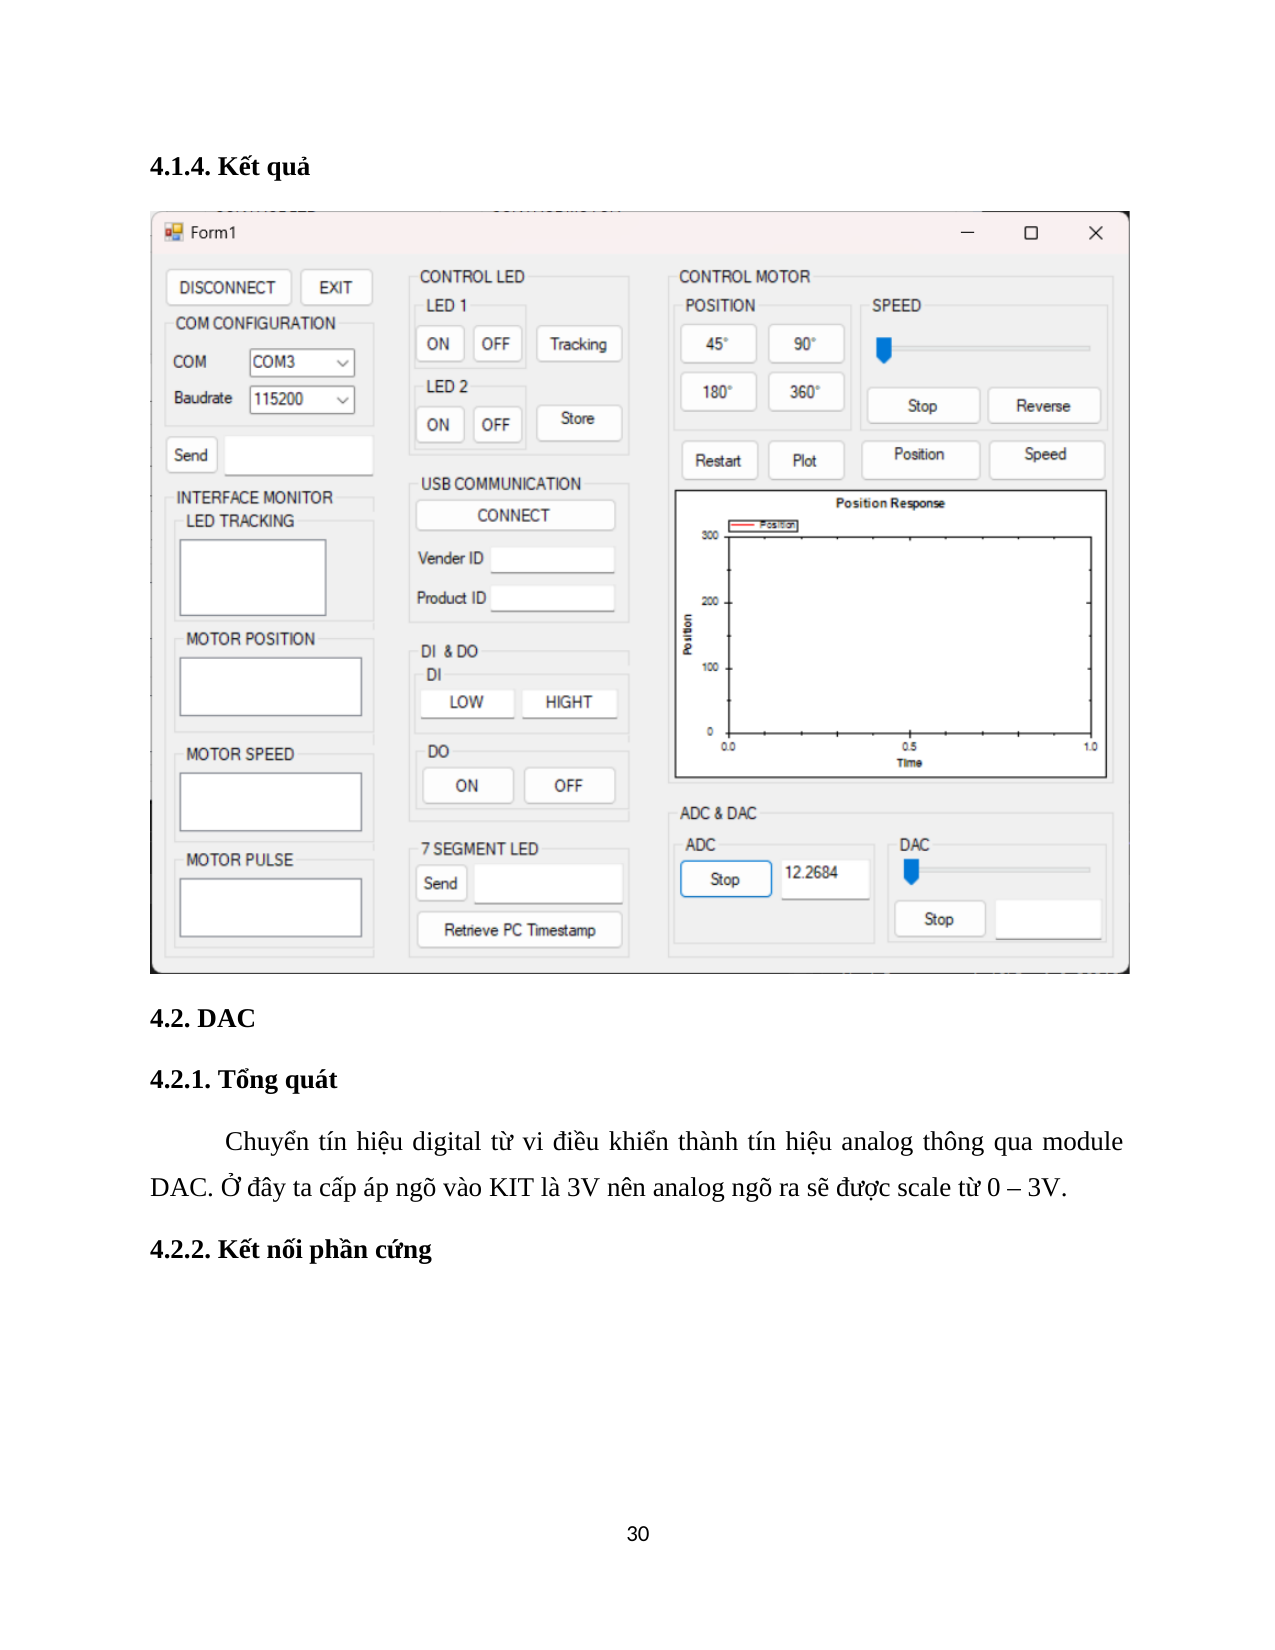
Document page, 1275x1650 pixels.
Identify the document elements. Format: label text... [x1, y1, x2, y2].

text 4.2.2. Kết nối phần cứng [150, 1233, 1125, 1264]
text 4.1.4. Kết quả [150, 150, 1125, 181]
picture [150, 211, 1130, 974]
text 4.2. DAC [150, 1002, 1125, 1033]
text Chuyển tín hiệu digital từ vi điều khiển thành tín hiệu analog thông qua module DAC. Ở đây ta cấp áp ngõ vào KIT là 3V nên analog ngõ ra sẽ được scale từ 0 – 3V. [150, 1125, 1125, 1203]
text 4.2.1. Tổng quát [150, 1063, 1125, 1095]
